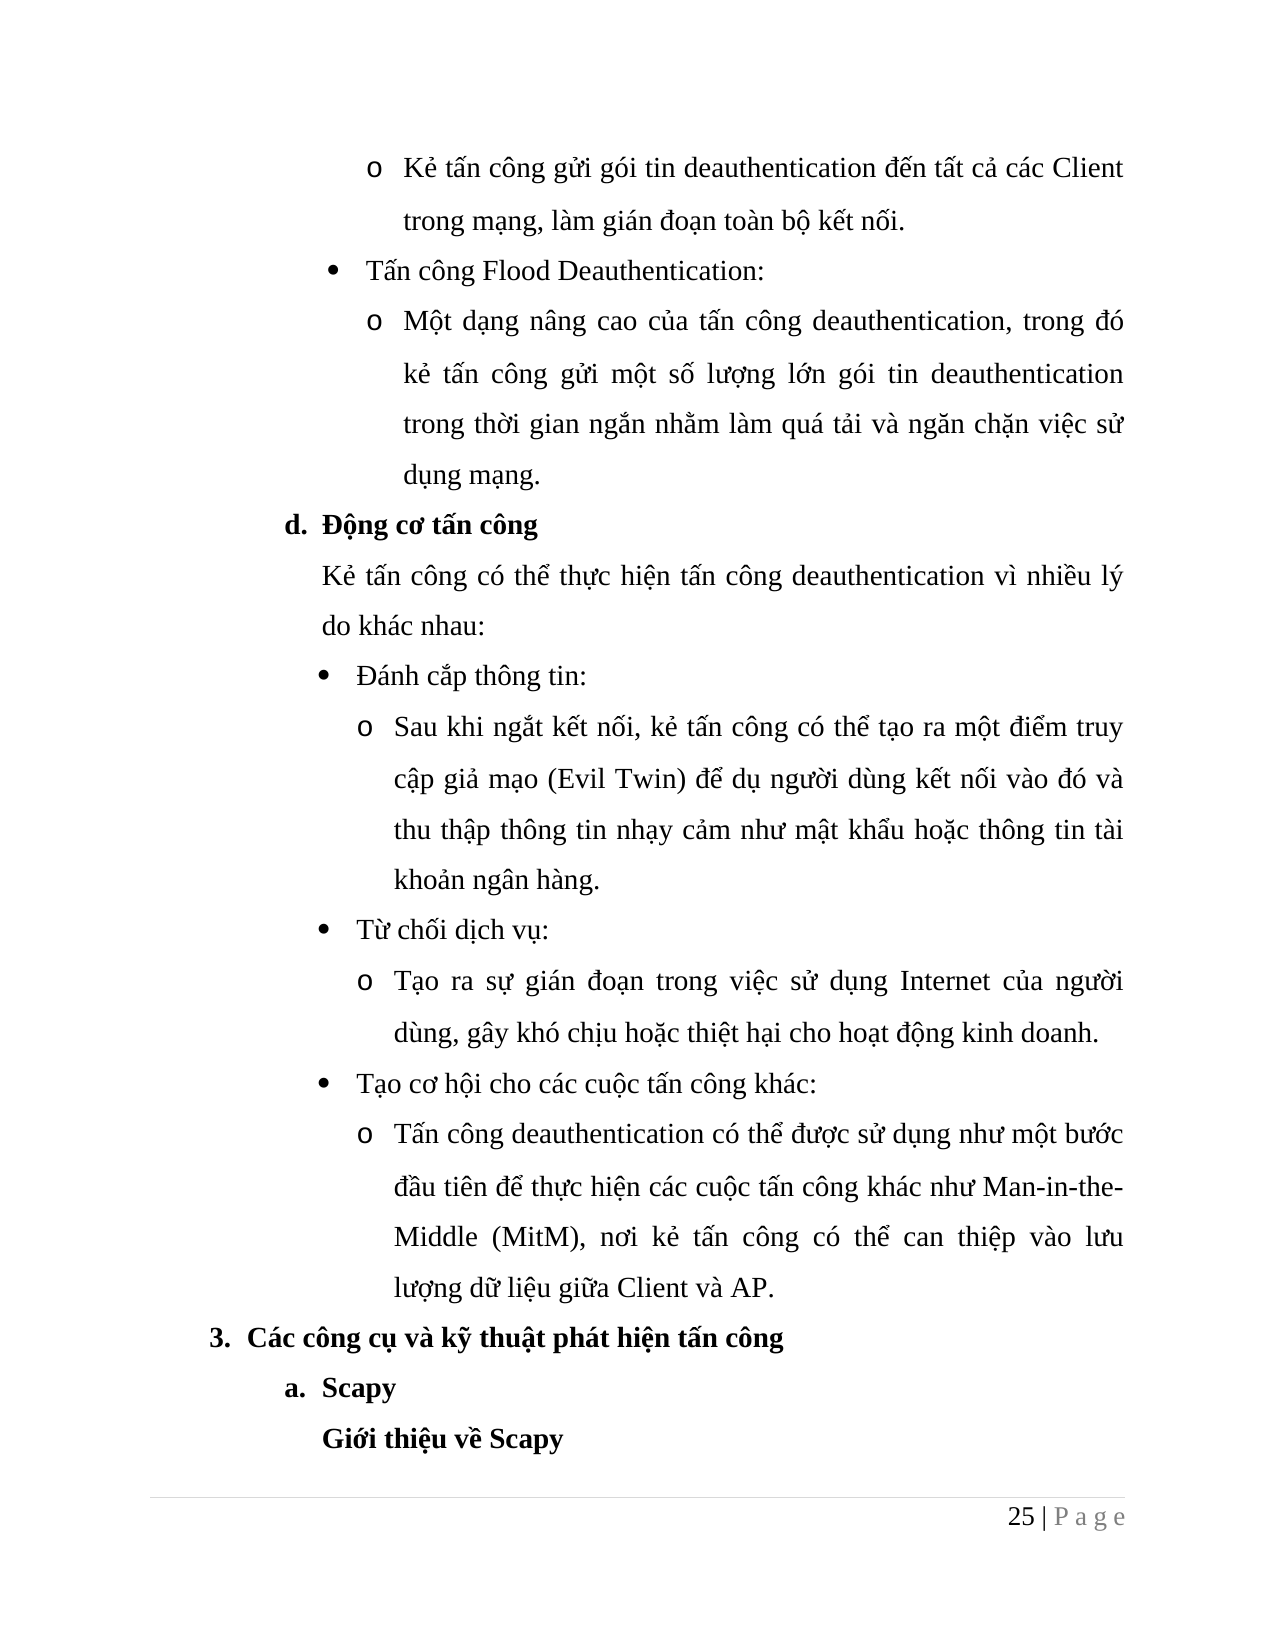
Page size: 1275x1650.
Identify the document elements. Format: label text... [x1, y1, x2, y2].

list Tấn công Flood Deauthentication: [328, 253, 1125, 287]
list Tạo cơ hội cho các cuộc tấn công khác: [319, 1066, 1125, 1099]
list Tấn công deauthentication có thể được sử dụng như một bước đầu tiên để thực hiện các cuộc tấn công khác như Man-in-the-Middle (MitM), nơi kẻ tấn công có thể can thiệp vào lưu lượng dữ liệu giữa Client và AP. [356, 1116, 1125, 1303]
list Giới thiệu về Scapy [322, 1421, 1125, 1454]
list Động cơ tấn công [284, 507, 1125, 541]
list Kẻ tấn công gửi gói tin deauthentication đến tất cả các Client trong mạng, làm gián đoạn toàn bộ kết nối. [366, 150, 1125, 236]
list Tạo ra sự gián đoạn trong việc sử dụng Internet của người dùng, gây khó chịu hoặc thiệt hại cho hoạt động kinh doanh. [356, 963, 1125, 1049]
list Từ chối dịch vụ: [319, 912, 1125, 946]
list Đánh cắp thông tin: [319, 658, 1125, 692]
list Kẻ tấn công có thể thực hiện tấn công deauthentication vì nhiều lý do khác nhau: [322, 558, 1125, 641]
list Scapy [284, 1370, 1125, 1404]
list Các công cụ và kỹ thuật phát hiện tấn công [209, 1320, 1125, 1354]
list Sau khi ngắt kết nối, kẻ tấn công có thể tạo ra một điểm truy cập giả mạo (Evil Twin) để dụ người dùng kết nối vào đó và thu thập thông tin nhạy cảm như mật khẩu hoặc thông tin tài khoản ngân hàng. [356, 709, 1125, 896]
list Một dạng nâng cao của tấn công deauthentication, trong đó kẻ tấn công gửi một số lượng lớn gói tin deauthentication trong thời gian ngắn nhằm làm quá tải và ngăn chặn việc sử dụng mạng. [366, 303, 1125, 491]
